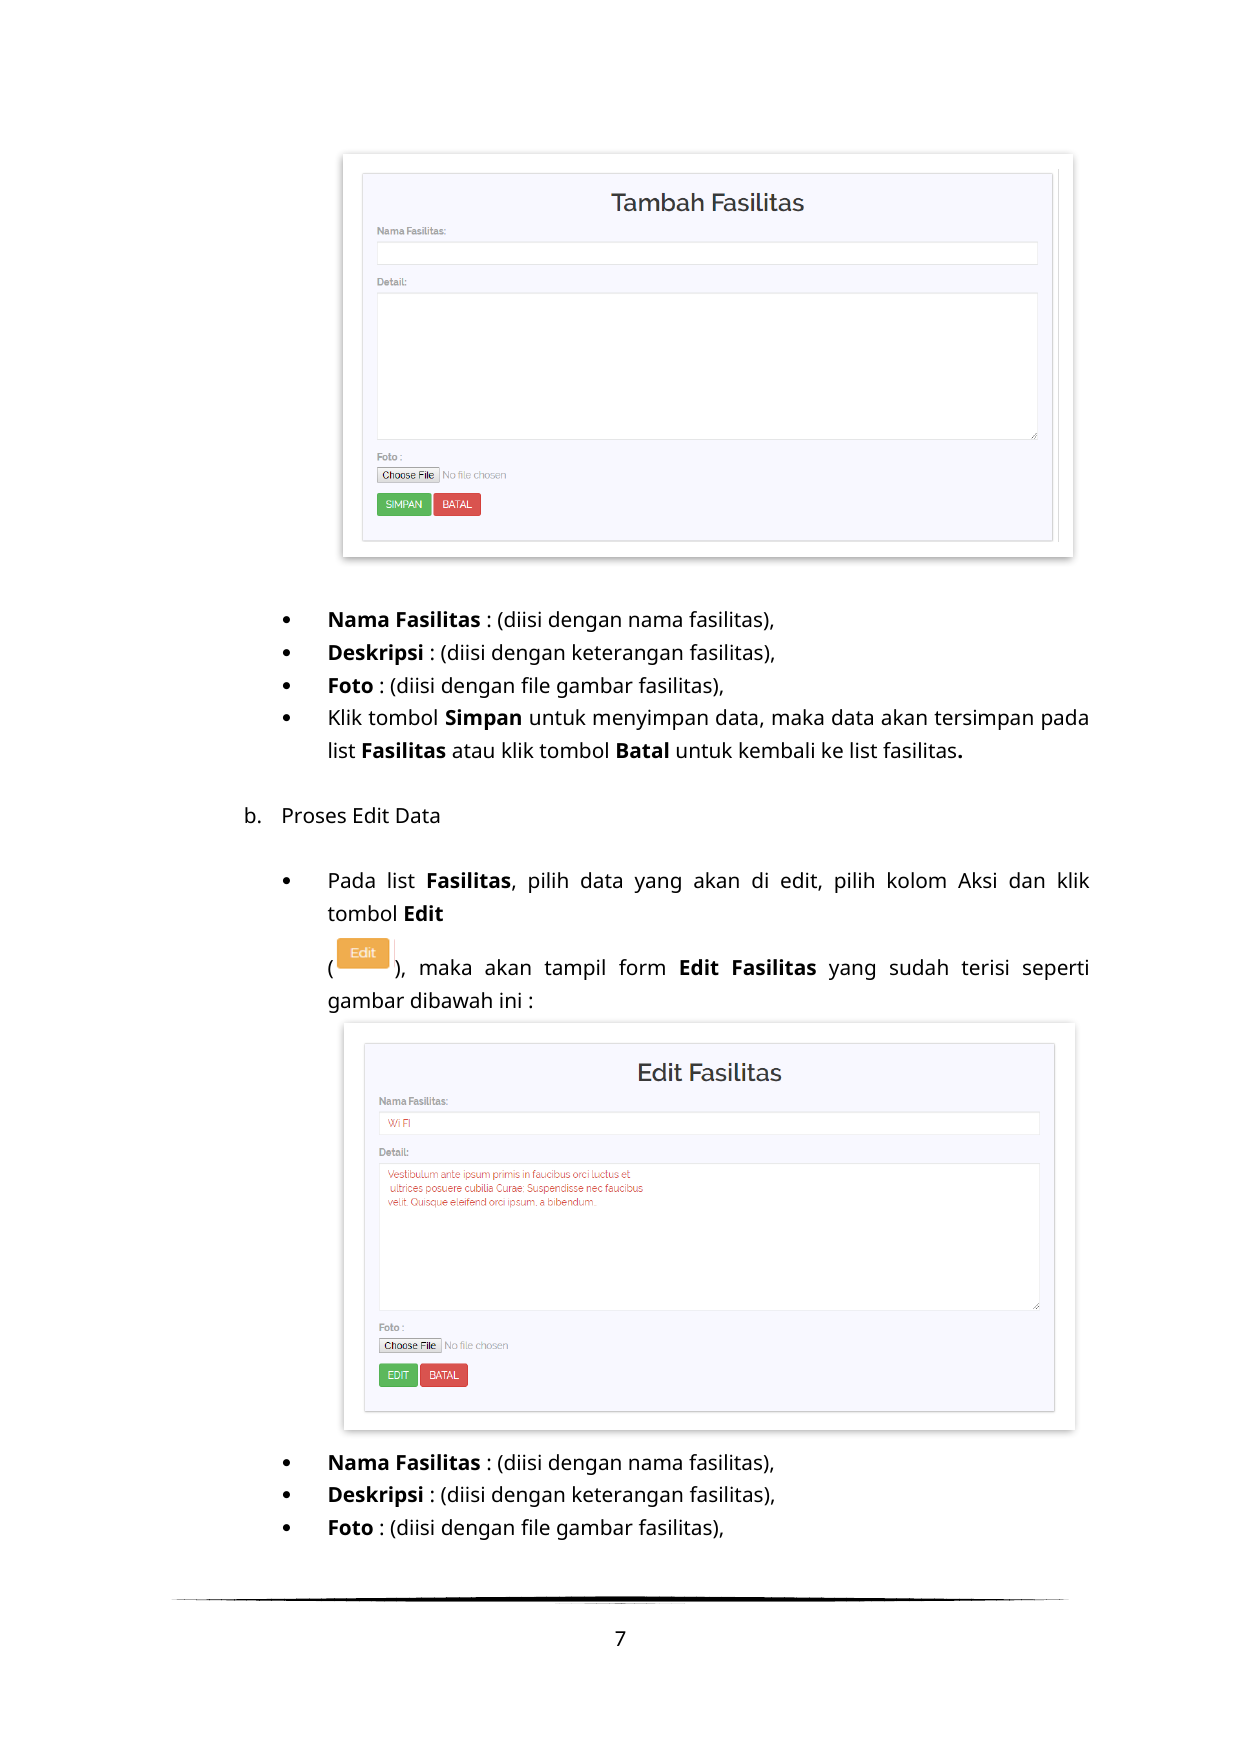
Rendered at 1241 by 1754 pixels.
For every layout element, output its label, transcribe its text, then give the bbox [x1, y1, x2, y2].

picture [333, 931, 395, 976]
picture [359, 1037, 1060, 1415]
list Proses Edit Data [244, 801, 1090, 830]
list Foto : (diisi dengan file gambar fasilitas), [283, 671, 1090, 699]
list Pada list Fasilitas, pilih data yang akan di edit, pilih kolom Aksi dan klik tombol Edit [283, 866, 1090, 927]
list Foto : (diisi dengan file gambar fasilitas), [283, 1513, 1090, 1541]
list Nama Fasilitas : (diisi dengan nama fasilitas), [283, 606, 1090, 634]
list Deskripsi : (diisi dengan keterangan fasilitas), [283, 1480, 1090, 1509]
picture [357, 169, 1059, 542]
list Nama Fasilitas : (diisi dengan nama fasilitas), [283, 1448, 1090, 1476]
list Klik tombol Simpan untuk menyimpan data, maka data akan tersimpan pada list Fasilitas atau klik tombol Batal untuk kembali ke list fasilitas. [283, 703, 1090, 764]
list Deskripsi : (diisi dengan keterangan fasilitas), [283, 638, 1090, 667]
picture [171, 1596, 1069, 1604]
list (), maka akan tampil form Edit Fasilitas yang sudah terisi seperti gambar dibawah ini : [327, 932, 1090, 1014]
